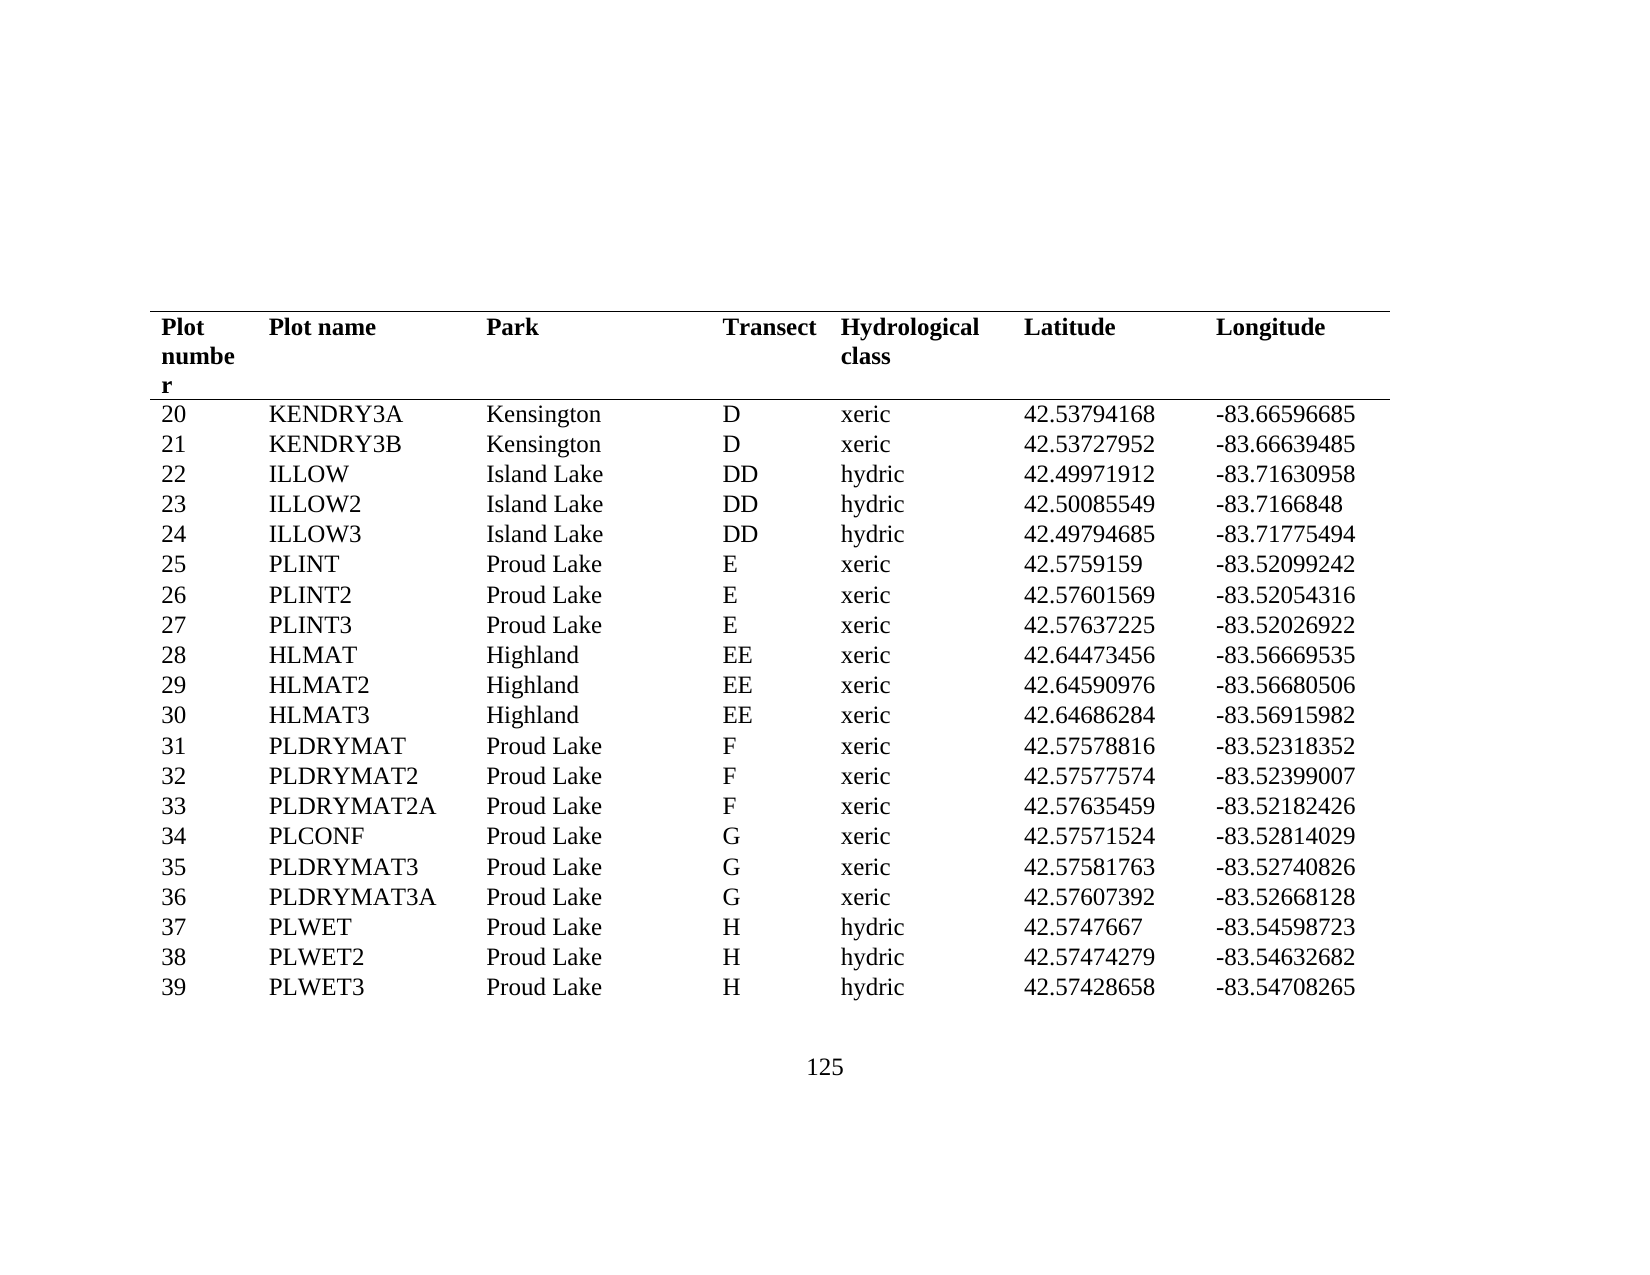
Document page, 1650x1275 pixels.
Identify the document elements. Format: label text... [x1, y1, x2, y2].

table_cell 26 [150, 580, 257, 610]
table_cell Island Lake [475, 459, 711, 489]
table_cell hydric [829, 489, 1013, 519]
table_cell -83.52099242 [1205, 550, 1390, 580]
table_cell xeric [829, 701, 1013, 731]
table_cell 24 [150, 519, 257, 549]
table_cell D [711, 400, 829, 429]
table_cell 42.50085549 [1013, 489, 1204, 519]
table_header Plot number [150, 312, 257, 398]
table_cell xeric [829, 580, 1013, 610]
table_cell -83.52026922 [1205, 610, 1390, 640]
table_header Plot name [257, 312, 475, 398]
table_cell -83.71775494 [1205, 519, 1390, 549]
table_cell xeric [829, 550, 1013, 580]
table_cell -83.71630958 [1205, 459, 1390, 489]
table_cell 20 [150, 400, 257, 429]
table_cell 42.64590976 [1013, 670, 1204, 701]
table_cell 28 [150, 640, 257, 670]
table_cell PLINT2 [257, 580, 475, 610]
table_header Hydrological class [829, 312, 1013, 398]
table_cell 42.57601569 [1013, 580, 1204, 610]
table_header Latitude [1013, 312, 1204, 398]
table_cell PLINT3 [257, 610, 475, 640]
table_cell 42.53794168 [1013, 400, 1204, 429]
table_cell KENDRY3A [257, 400, 475, 429]
table_cell D [711, 429, 829, 459]
table_cell -83.56680506 [1205, 670, 1390, 701]
table_cell 42.5759159 [1013, 550, 1204, 580]
table_cell DD [711, 459, 829, 489]
table_cell E [711, 610, 829, 640]
table_cell -83.7166848 [1205, 489, 1390, 519]
table_cell PLINT [257, 550, 475, 580]
table_header Park [475, 312, 711, 398]
table_cell 29 [150, 670, 257, 701]
table_cell Highland [475, 701, 711, 731]
table_cell 42.57637225 [1013, 610, 1204, 640]
table_cell 42.64473456 [1013, 640, 1204, 670]
table_cell 30 [150, 701, 257, 731]
table_cell -83.56669535 [1205, 640, 1390, 670]
table_cell 27 [150, 610, 257, 640]
table_cell 42.49971912 [1013, 459, 1204, 489]
table_cell hydric [829, 459, 1013, 489]
table_cell ILLOW2 [257, 489, 475, 519]
table_cell xeric [829, 610, 1013, 640]
table_cell Proud Lake [475, 580, 711, 610]
table_cell 21 [150, 429, 257, 459]
table_cell Island Lake [475, 519, 711, 549]
table_cell 25 [150, 550, 257, 580]
table_cell DD [711, 489, 829, 519]
table_cell EE [711, 640, 829, 670]
table_cell Proud Lake [475, 550, 711, 580]
table_cell 42.53727952 [1013, 429, 1204, 459]
table_cell ILLOW3 [257, 519, 475, 549]
table_cell 22 [150, 459, 257, 489]
table_cell Proud Lake [475, 610, 711, 640]
table_cell 42.49794685 [1013, 519, 1204, 549]
table_cell 23 [150, 489, 257, 519]
table_cell -83.66596685 [1205, 400, 1390, 429]
table_cell HLMAT [257, 640, 475, 670]
table_cell E [711, 580, 829, 610]
table_cell hydric [829, 519, 1013, 549]
table_cell Kensington [475, 400, 711, 429]
table_cell E [711, 550, 829, 580]
table_cell Highland [475, 670, 711, 701]
table_cell -83.66639485 [1205, 429, 1390, 459]
table_cell Highland [475, 640, 711, 670]
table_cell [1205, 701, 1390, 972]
table_cell HLMAT2 [257, 670, 475, 701]
table_cell -83.52054316 [1205, 580, 1390, 610]
table_cell xeric [829, 640, 1013, 670]
table_cell Island Lake [475, 489, 711, 519]
table_cell Kensington [475, 429, 711, 459]
table_cell EE [711, 670, 829, 701]
table_cell xeric [829, 400, 1013, 429]
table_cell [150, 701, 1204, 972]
table_cell DD [711, 519, 829, 549]
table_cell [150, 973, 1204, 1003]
table_header Transect [711, 312, 829, 398]
table_cell EE [711, 701, 829, 731]
table_cell xeric [829, 429, 1013, 459]
table_cell xeric [829, 670, 1013, 701]
table_cell HLMAT3 [257, 701, 475, 731]
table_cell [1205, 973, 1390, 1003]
table_cell KENDRY3B [257, 429, 475, 459]
table_header Longitude [1205, 312, 1390, 398]
table_cell ILLOW [257, 459, 475, 489]
